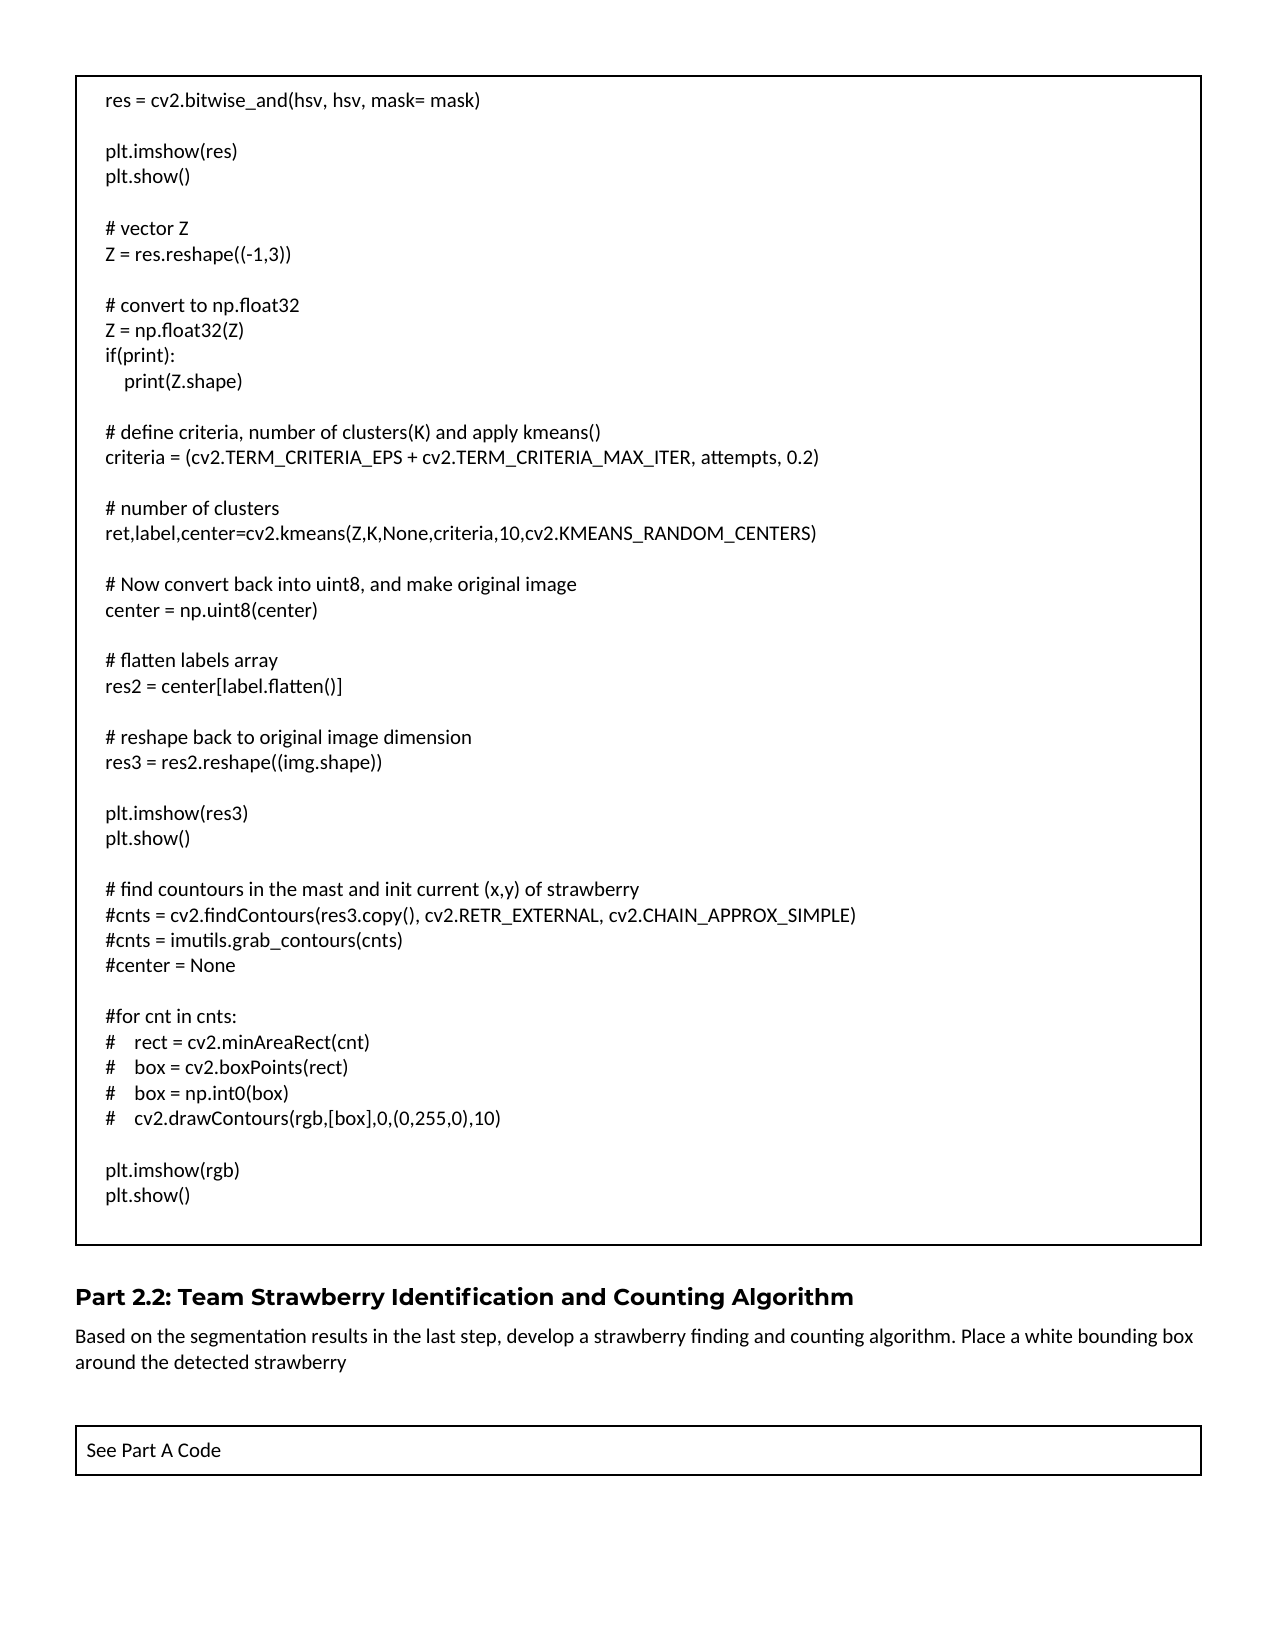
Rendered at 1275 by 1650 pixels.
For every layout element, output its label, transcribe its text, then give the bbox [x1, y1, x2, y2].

table_header See Part A Code [77, 1427, 1200, 1473]
subtitle Part 2.2: Team Strawberry Identification and Counting Algorithm [75, 1283, 1200, 1311]
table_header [77, 77, 1200, 1243]
text Based on the segmentation results in the last step, develop a strawberry finding and counting algorithm. Place a white bounding box around the detected strawberry [75, 1323, 1200, 1374]
